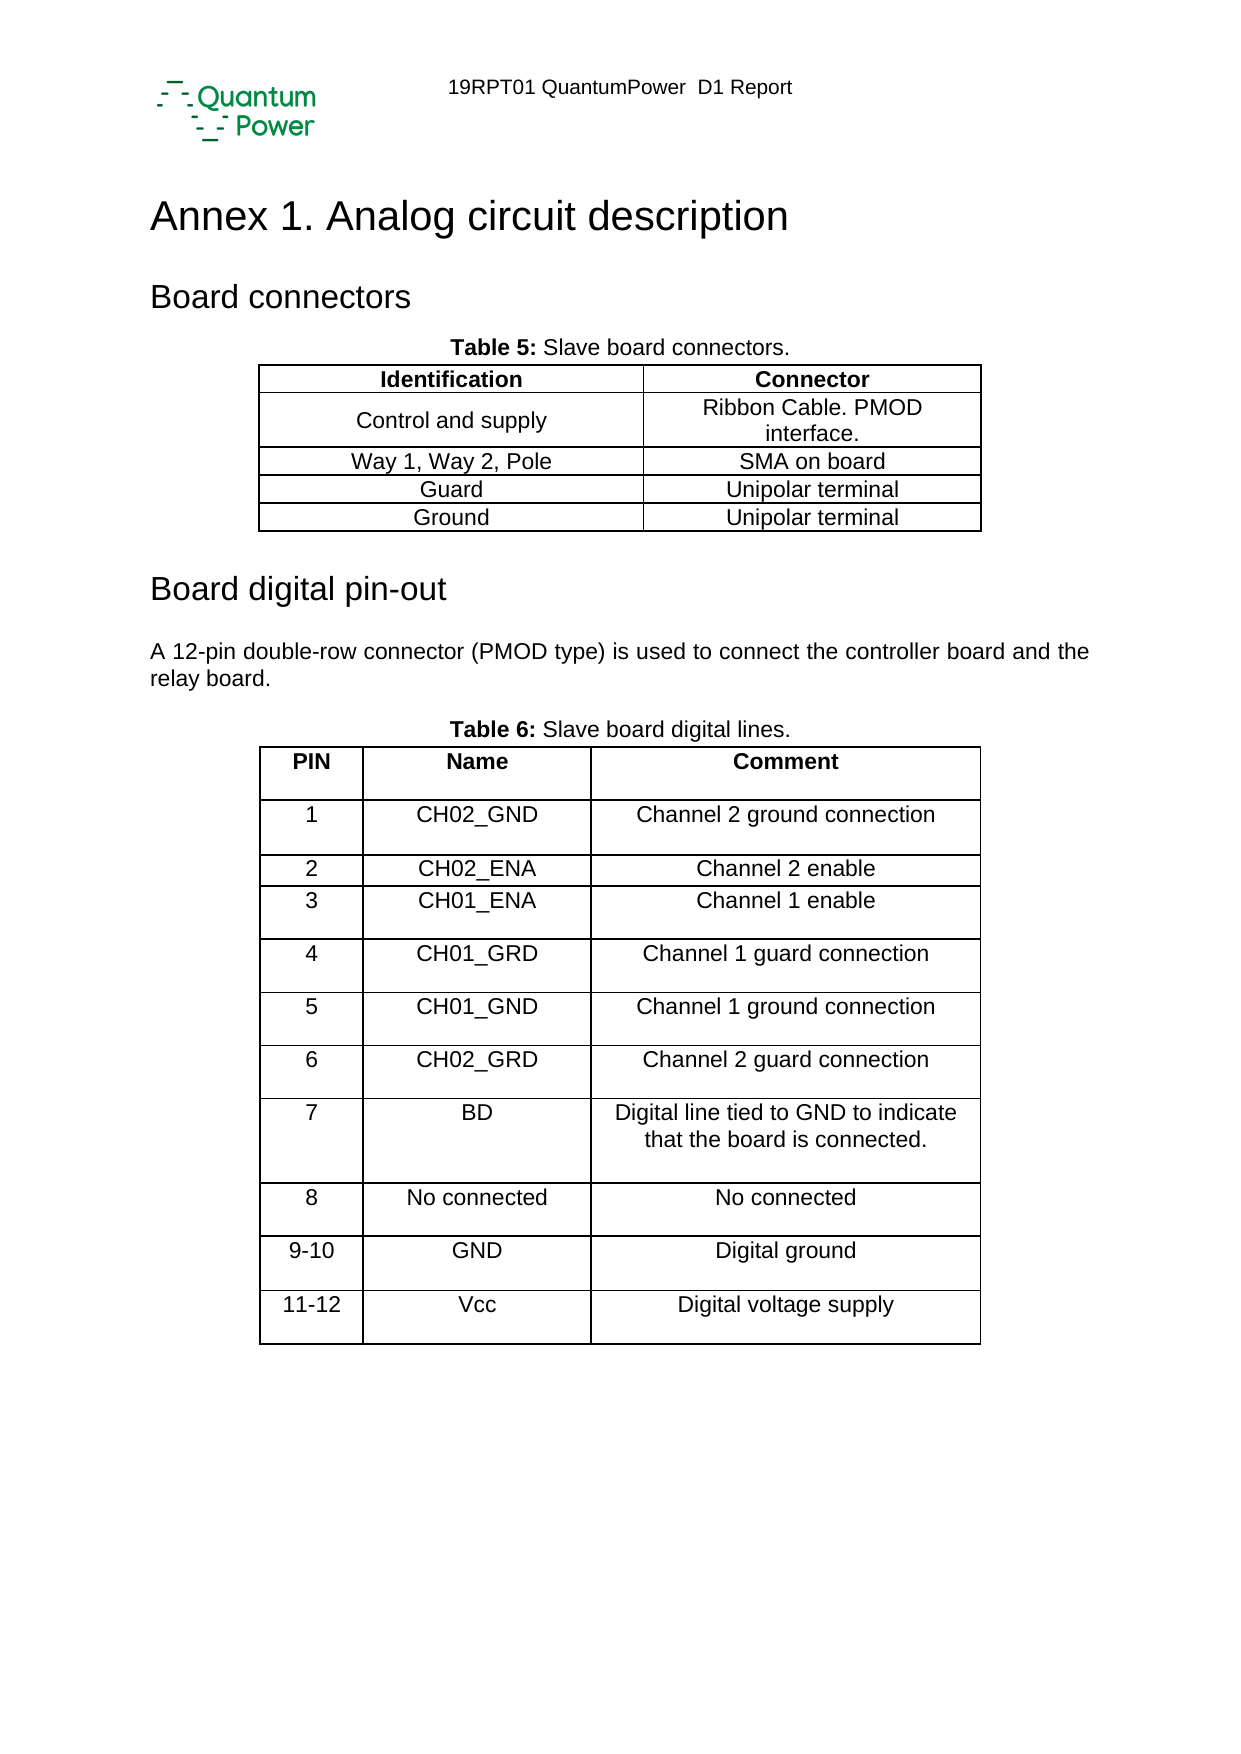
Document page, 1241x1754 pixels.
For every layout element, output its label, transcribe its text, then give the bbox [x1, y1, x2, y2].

table_header Name [364, 748, 590, 799]
table_cell Guard [260, 476, 643, 502]
text Table 5: Slave board connectors. [150, 334, 1090, 360]
picture [150, 75, 322, 148]
table_cell 4 [261, 940, 362, 991]
table_cell 2 [261, 856, 362, 885]
table_cell 9-10 [261, 1237, 362, 1290]
table_cell Way 1, Way 2, Pole [260, 448, 643, 474]
subtitle Annex 1. Analog circuit description [150, 192, 1090, 239]
table_cell 5 [261, 993, 362, 1044]
table_cell BD [364, 1099, 590, 1182]
text Table 6: Slave board digital lines. [150, 716, 1090, 742]
table_header Identification [260, 366, 643, 392]
table_cell Channel 2 guard connection [592, 1046, 980, 1098]
table_cell 3 [261, 887, 362, 938]
table_cell Channel 2 enable [592, 856, 980, 885]
table_cell Control and supply [260, 393, 643, 446]
table_cell Unipolar terminal [644, 476, 980, 502]
table_cell CH01_GRD [364, 940, 590, 991]
table_cell SMA on board [644, 448, 980, 474]
table_cell Digital ground [592, 1237, 980, 1290]
table_cell CH02_GND [364, 801, 590, 854]
table_cell Channel 1 guard connection [592, 940, 980, 991]
table_cell 7 [261, 1099, 362, 1182]
table_cell CH01_GND [364, 993, 590, 1044]
table_cell Channel 1 ground connection [592, 993, 980, 1044]
table_cell 6 [261, 1046, 362, 1098]
table_cell Unipolar terminal [644, 504, 980, 530]
table_cell Ribbon Cable. PMOD interface. [644, 393, 980, 446]
table_header Comment [592, 748, 980, 799]
table_cell CH01_ENA [364, 887, 590, 938]
table_cell 8 [261, 1184, 362, 1235]
subtitle Board digital pin-out [150, 569, 1090, 607]
table_cell CH02_ENA [364, 856, 590, 885]
table_cell No connected [364, 1184, 590, 1235]
table_cell 11-12 [261, 1291, 362, 1343]
table_cell Vcc [364, 1291, 590, 1343]
table_cell 1 [261, 801, 362, 854]
table_cell Channel 1 enable [592, 887, 980, 938]
table_header Connector [644, 366, 980, 392]
table_cell CH02_GRD [364, 1046, 590, 1098]
table_cell No connected [592, 1184, 980, 1235]
subtitle Board connectors [150, 277, 1090, 316]
table_cell Digital voltage supply [592, 1291, 980, 1343]
table_cell Digital line tied to GND to indicate that the board is connected. [592, 1099, 980, 1182]
table_cell Channel 2 ground connection [592, 801, 980, 854]
table_header PIN [261, 748, 362, 799]
text A 12-pin double-row connector (PMOD type) is used to connect the controller board and the relay board. [150, 638, 1090, 691]
table_cell GND [364, 1237, 590, 1290]
table_cell Ground [260, 504, 643, 530]
